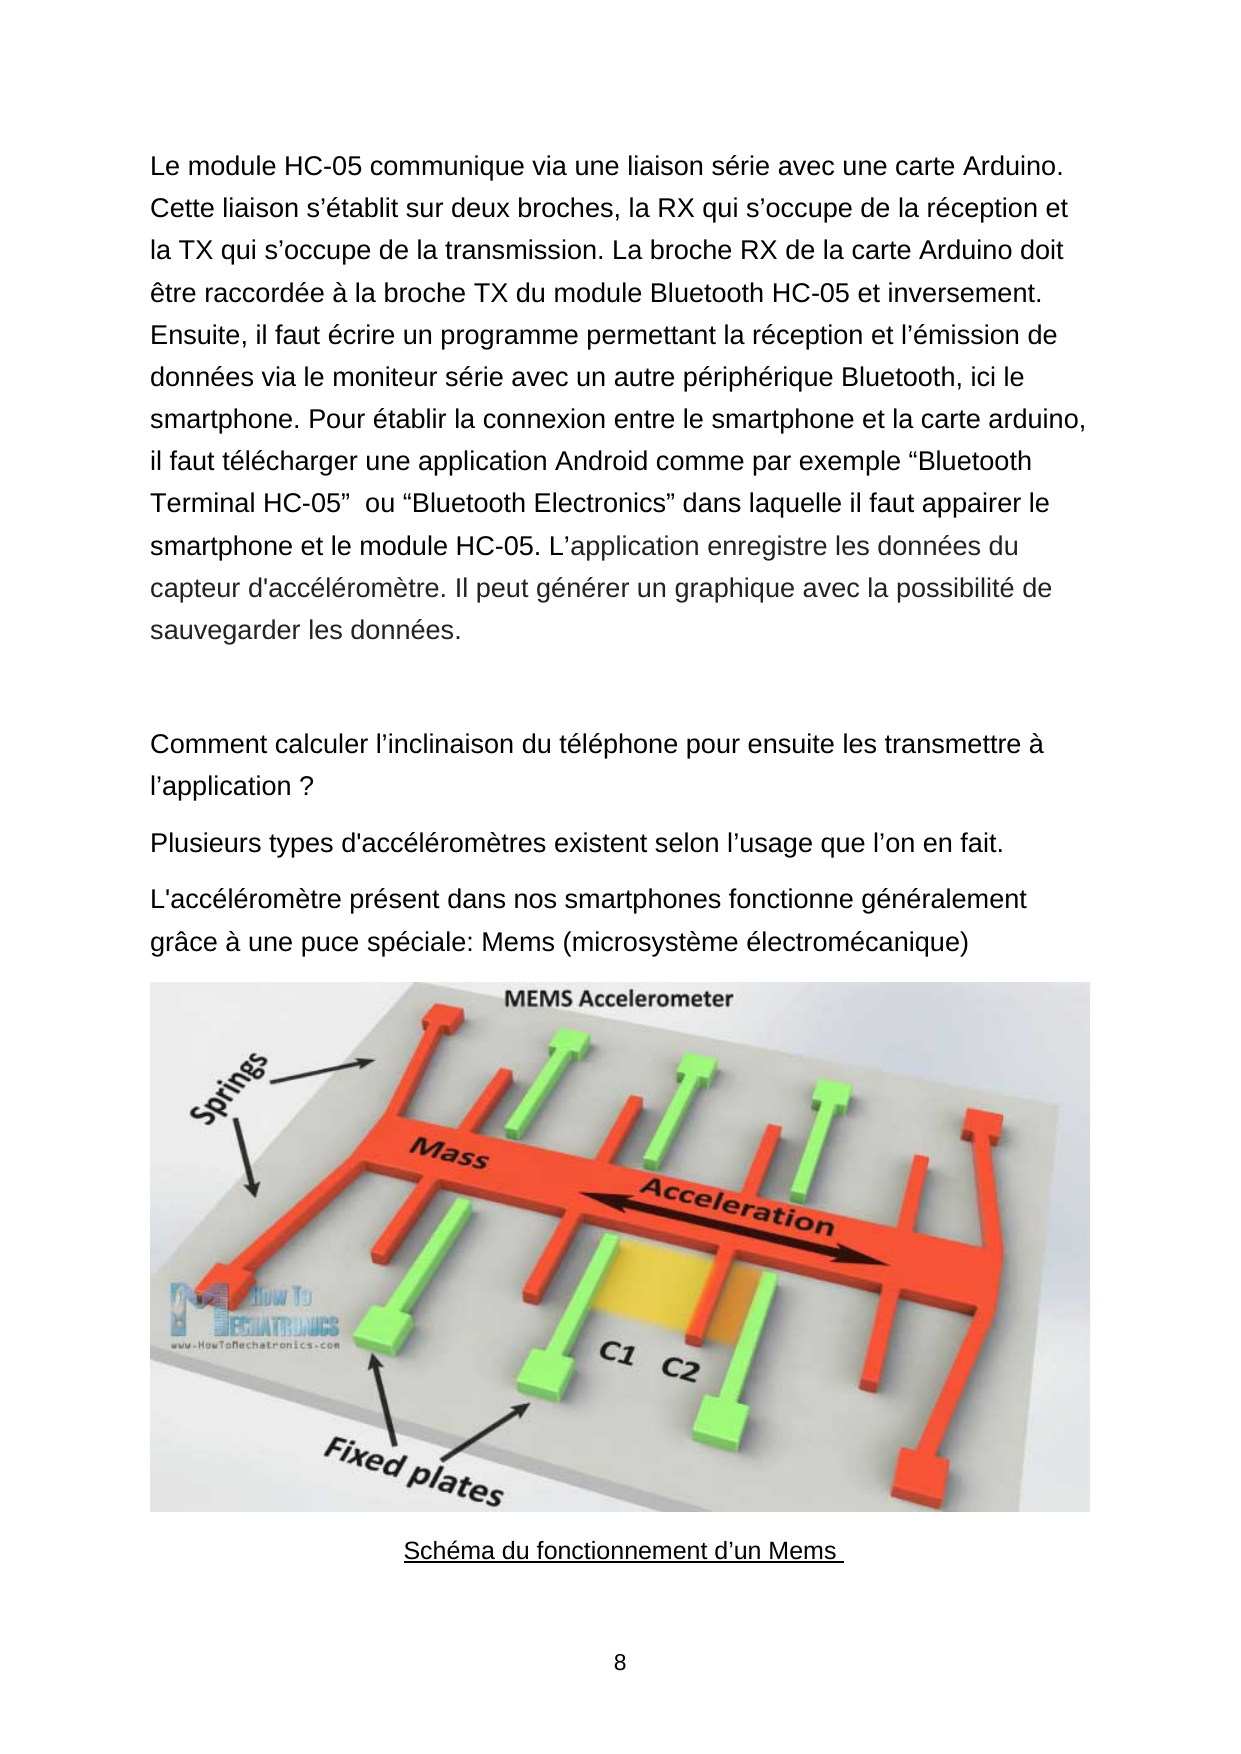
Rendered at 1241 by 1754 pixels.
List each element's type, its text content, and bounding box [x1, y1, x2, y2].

text Comment calculer l’inclinaison du téléphone pour ensuite les transmettre à l’application ? [150, 728, 1090, 801]
text Schéma du fonctionnement d’un Mems [150, 1536, 1090, 1565]
text L'accéléromètre présent dans nos smartphones fonctionne généralement grâce à une puce spéciale: Mems (microsystème électromécanique) [150, 883, 1090, 957]
text Le module HC-05 communique via une liaison série avec une carte Arduino. Cette liaison s’établit sur deux broches, la RX qui s’occupe de la réception et la TX qui s’occupe de la transmission. La broche RX de la carte Arduino doit être raccordée à la broche TX du module Bluetooth HC-05 et inversement. Ensuite, il faut écrire un programme permettant la réception et l’émission de données via le moniteur série avec un autre périphérique Bluetooth, ici le smartphone. Pour établir la connexion entre le smartphone et la carte arduino, il faut télécharger une application Android comme par exemple “Bluetooth Terminal HC-05” ou “Bluetooth Electronics” dans laquelle il faut appairer le smartphone et le module HC-05. L’application enregistre les données du capteur d'accéléromètre. Il peut générer un graphique avec la possibilité de sauvegarder les données. [150, 150, 1090, 645]
text Plusieurs types d'accéléromètres existent selon l’usage que l’on en fait. [150, 827, 1090, 858]
picture [150, 982, 1091, 1512]
